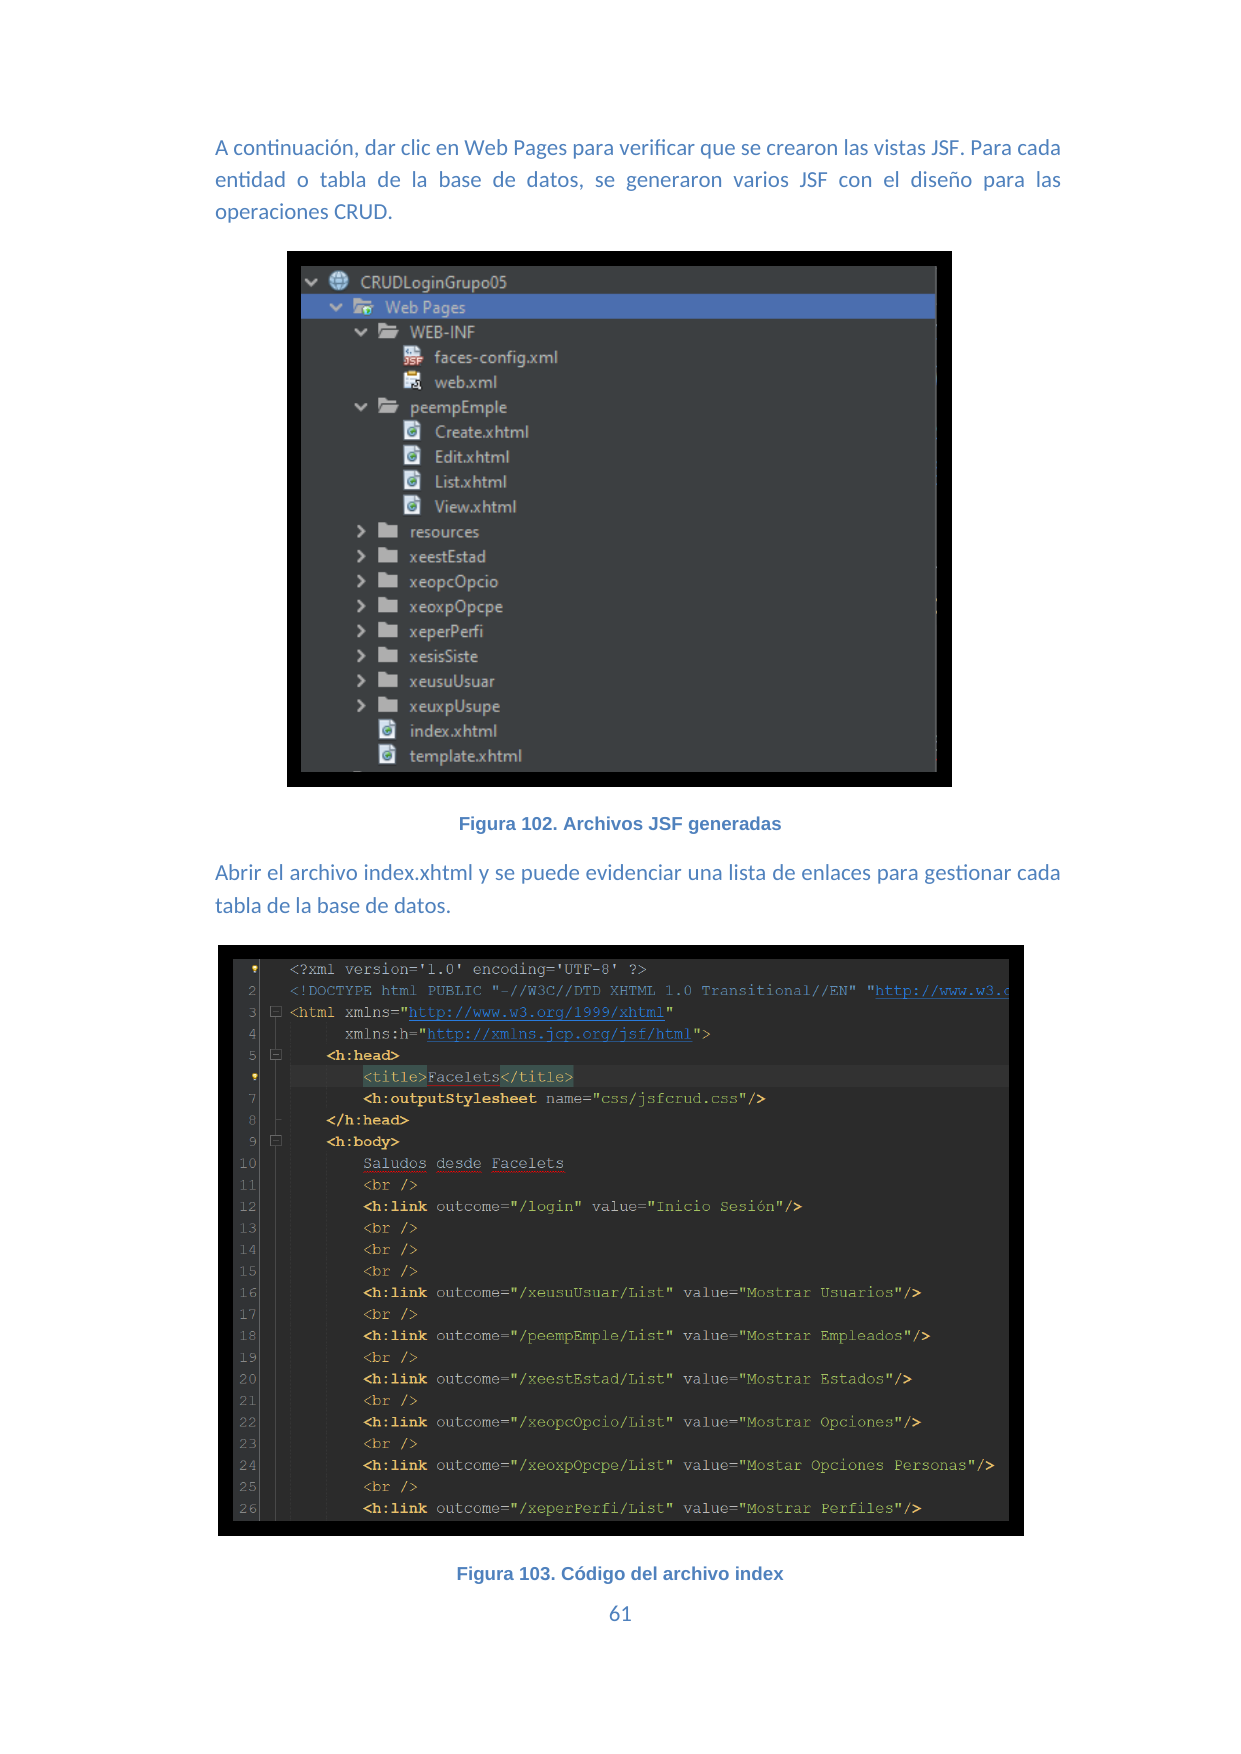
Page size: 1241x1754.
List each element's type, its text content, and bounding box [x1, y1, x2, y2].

picture [301, 266, 937, 772]
text Figura 103. Código del archivo index [177, 1563, 1063, 1584]
text A continuación, dar clic en Web Pages para verificar que se crearon las vistas JSF. Para cada entidad o tabla de la base de datos, se generaron varios JSF con el diseño para las operaciones CRUD. [215, 133, 1063, 225]
picture [233, 959, 1009, 1521]
text Figura 102. Archivos JSF generadas [177, 813, 1063, 834]
text Abrir el archivo index.xhtml y se puede evidenciar una lista de enlaces para gestionar cada tabla de la base de datos. [215, 858, 1063, 919]
